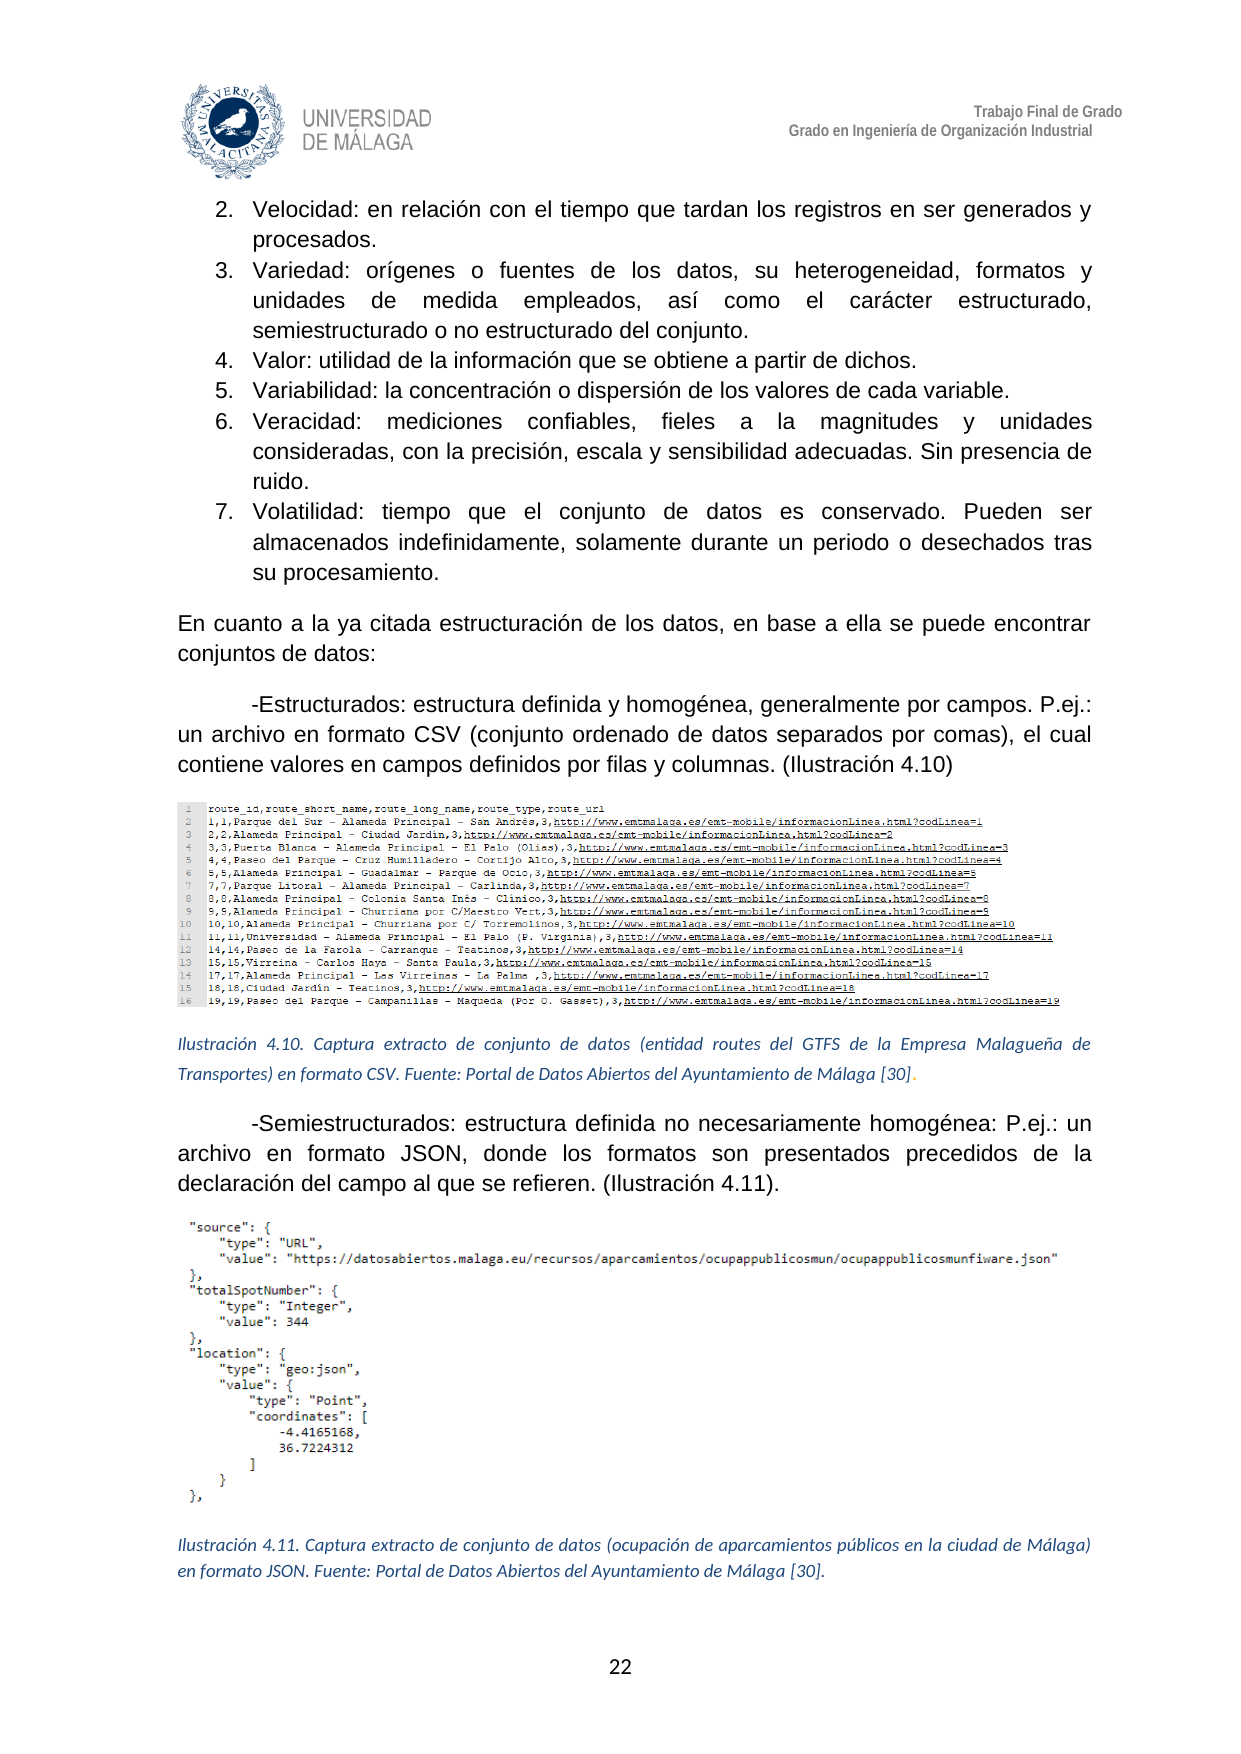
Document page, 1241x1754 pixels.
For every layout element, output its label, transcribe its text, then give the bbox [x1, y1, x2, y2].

list Veracidad: mediciones confiables, fieles a la magnitudes y unidades consideradas, con la precisión, escala y sensibilidad adecuadas. Sin presencia de ruido. [215, 408, 1093, 494]
picture [176, 73, 444, 185]
text En cuanto a la ya citada estructuración de los datos, en base a ella se puede encontrar conjuntos de datos: [177, 610, 1093, 666]
list Variabilidad: la concentración o dispersión de los valores de cada variable. [215, 377, 1093, 404]
list Variedad: orígenes o fuentes de los datos, su heterogeneidad, formatos y unidades de medida empleados, así como el carácter estructurado, semiestructurado o no estructurado del conjunto. [215, 257, 1093, 343]
picture [177, 1221, 1063, 1509]
list Valor: utilidad de la información que se obtiene a partir de dichos. [215, 347, 1093, 373]
picture [177, 802, 1063, 1007]
list Volatilidad: tiempo que el conjunto de datos es conservado. Pueden ser almacenados indefinidamente, solamente durante un periodo o desechados tras su procesamiento. [215, 498, 1093, 585]
list Velocidad: en relación con el tiempo que tardan los registros en ser generados y procesados. [215, 196, 1093, 253]
